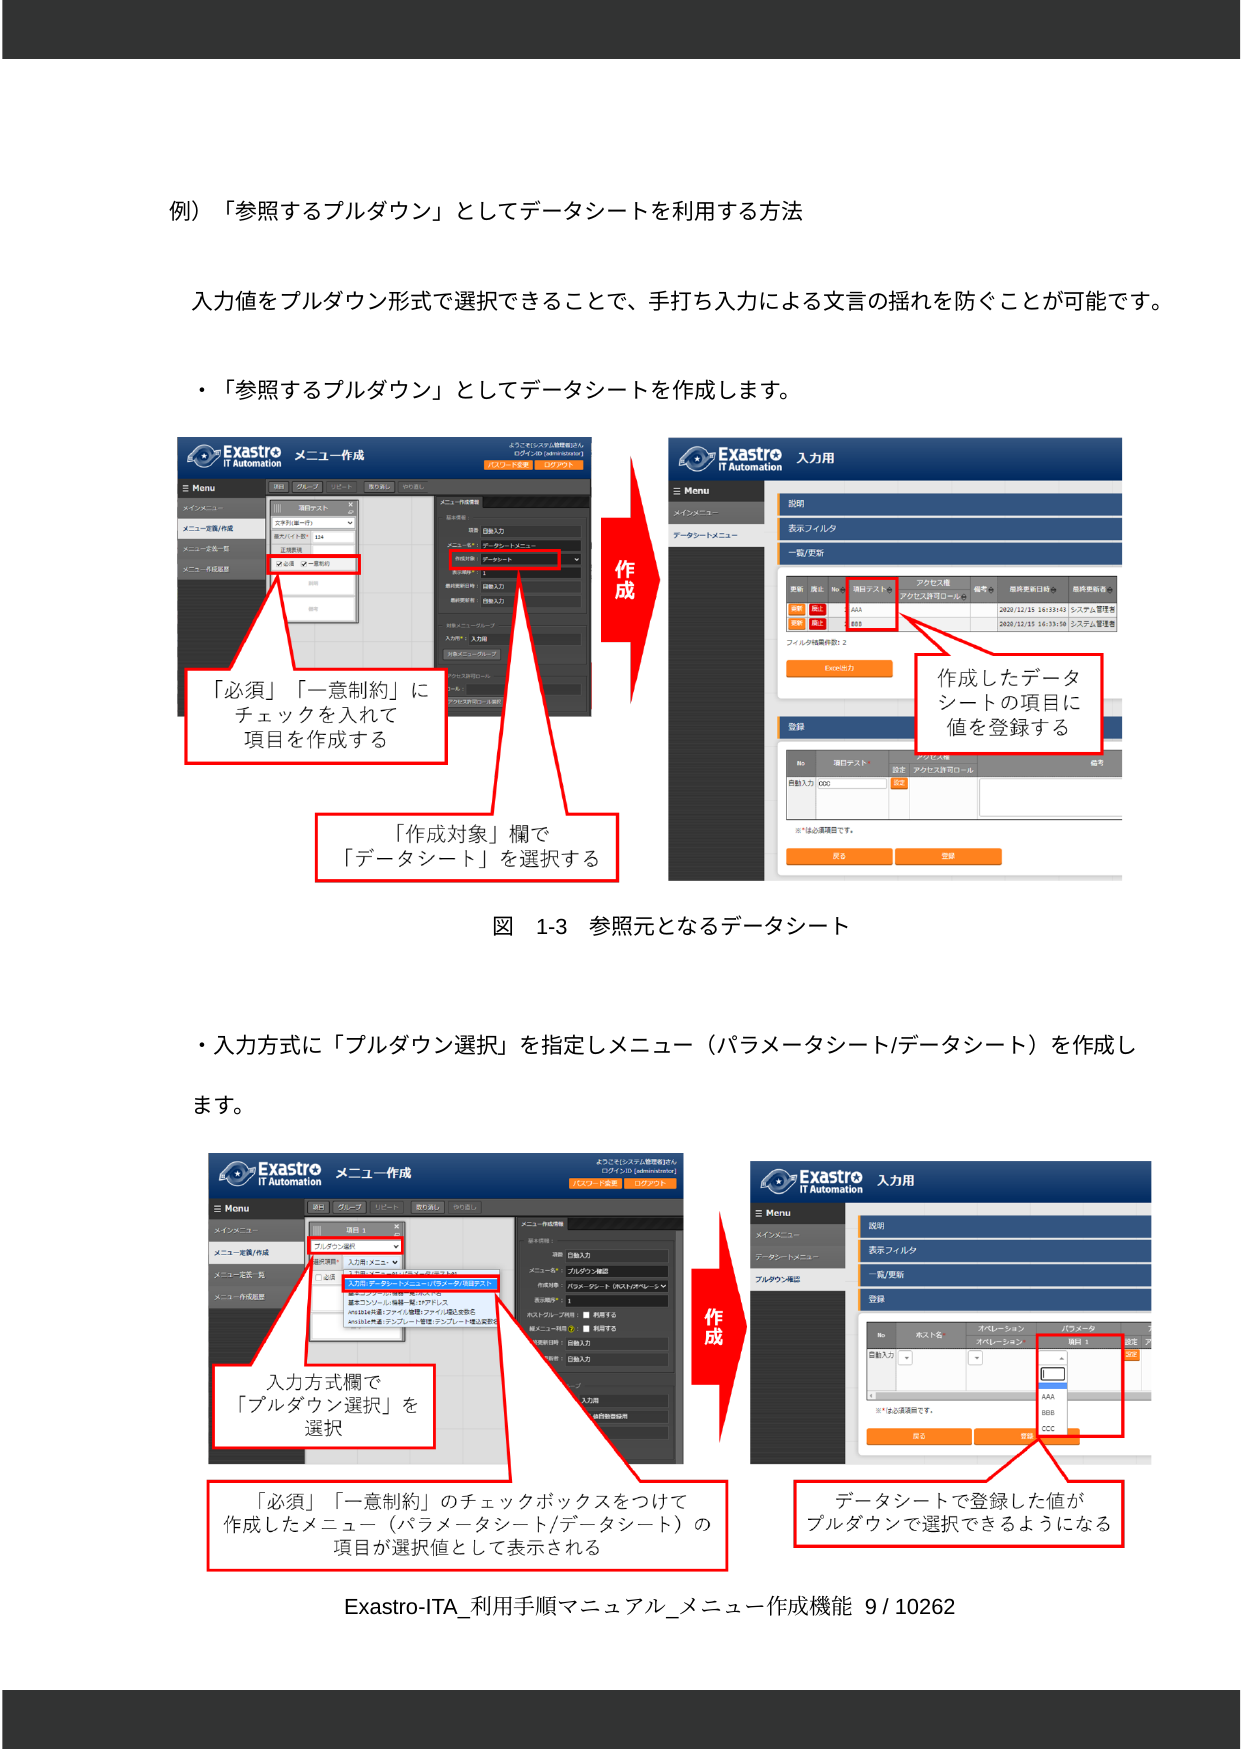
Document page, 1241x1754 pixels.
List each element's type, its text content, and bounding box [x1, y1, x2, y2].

text 図 1-3 参照元となるデータシート [191, 895, 1152, 955]
picture [206, 1153, 1152, 1572]
text 例）「参照するプルダウン」としてデータシートを利用する方法 [169, 180, 1152, 240]
picture [177, 437, 1123, 885]
text ・「参照するプルダウン」としてデータシートを作成します。 [191, 359, 1152, 419]
text ・入力方式に「プルダウン選択」を指定しメニュー（パラメータシート/データシート）を作成します。 [191, 1014, 1152, 1134]
picture [2, 1690, 1241, 1749]
text 入力値をプルダウン形式で選択できることで、手打ち入力による文言の揺れを防ぐことが可能です。 [191, 270, 1152, 329]
picture [2, 0, 1241, 59]
